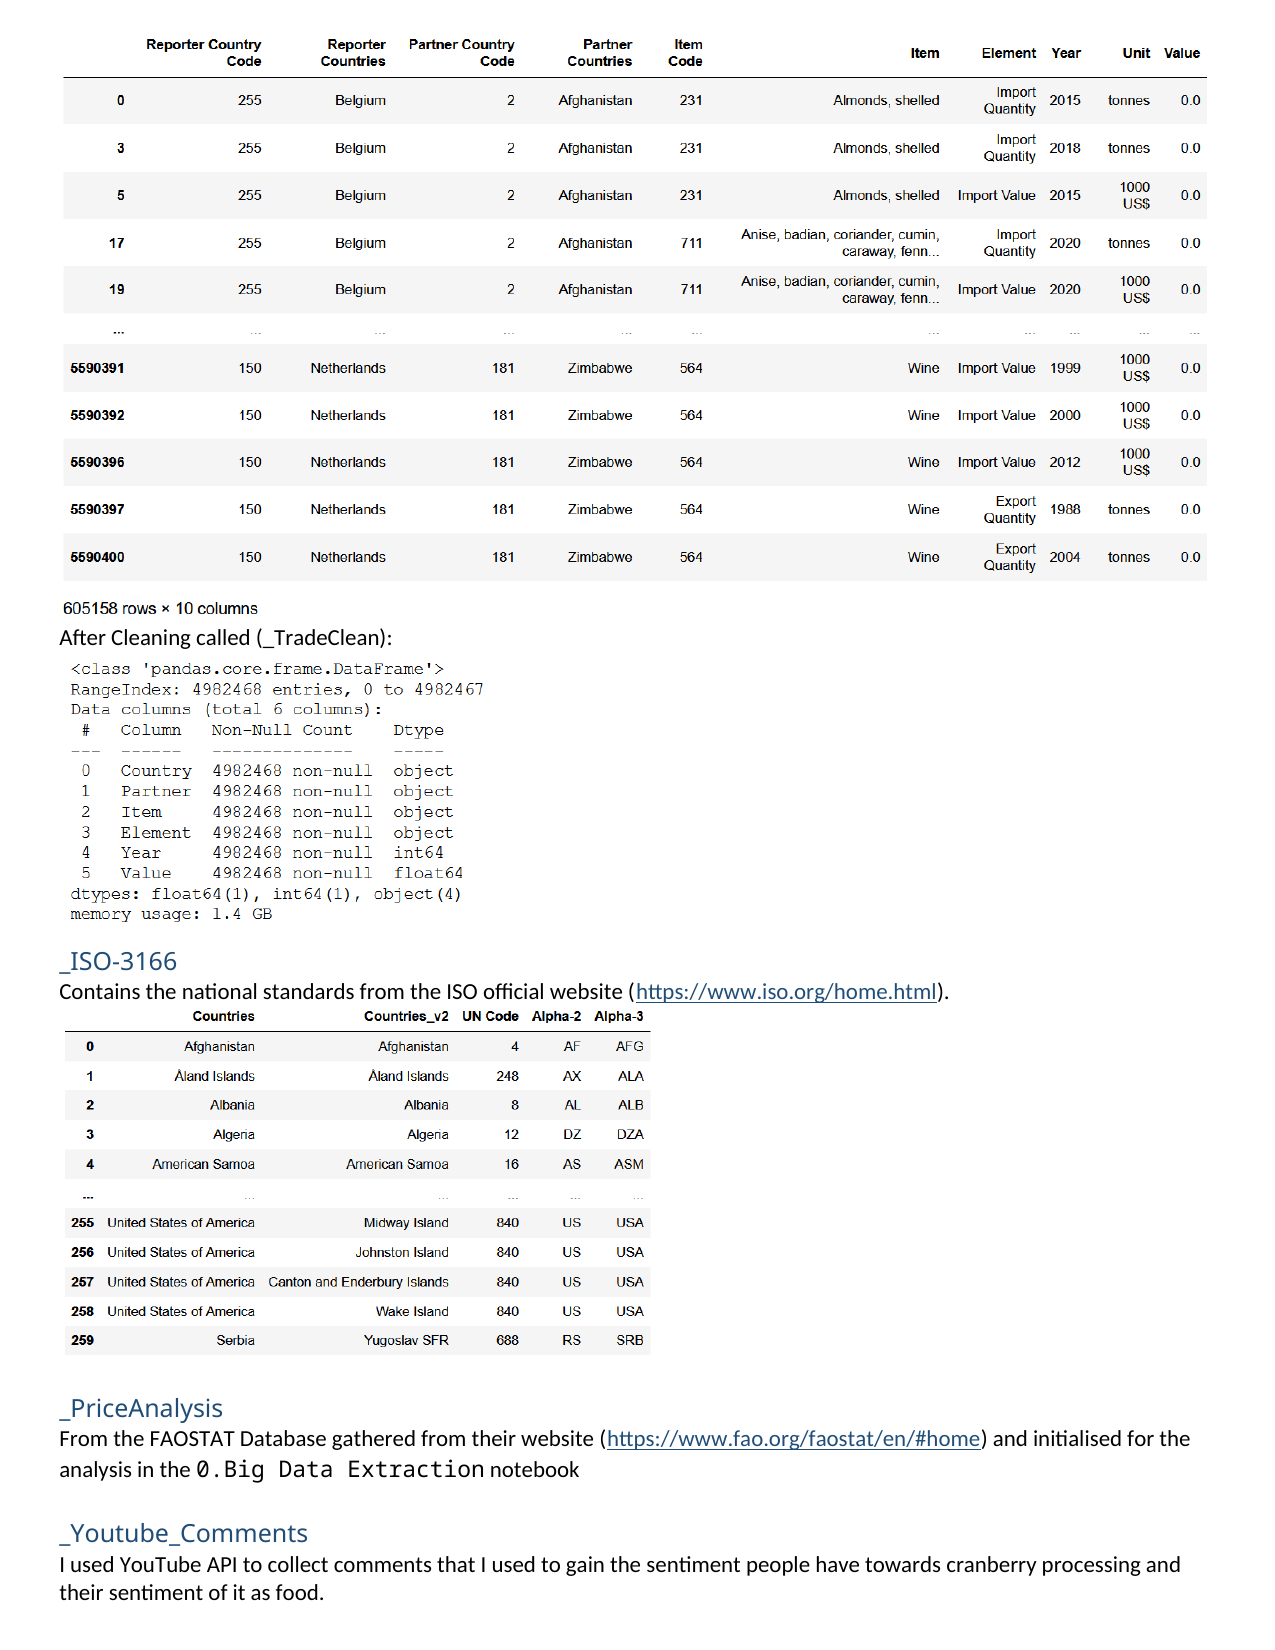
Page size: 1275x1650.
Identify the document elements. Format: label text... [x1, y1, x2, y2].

text From the FAOSTAT Database gathered from their website (https://www.fao.org/faostat/en/#home) and initialised for the analysis in the 0.Big Data Extraction notebook [59, 1424, 1211, 1484]
text After Cleaning called (_TradeClean): [59, 624, 1211, 651]
subtitle _ISO-3166 [59, 943, 1211, 977]
text I used YouTube API to collect comments that I used to gain the sentiment people have towards cranberry processing and their sentiment of it as food. [59, 1550, 1211, 1606]
subtitle _Youtube_Comments [59, 1516, 1211, 1550]
picture [59, 29, 1211, 624]
subtitle _PriceAnalysis [59, 1391, 1211, 1424]
picture [59, 651, 493, 940]
text Contains the national standards from the ISO official website (https://www.iso.org/home.html). [59, 977, 1211, 1006]
picture [59, 1005, 658, 1359]
